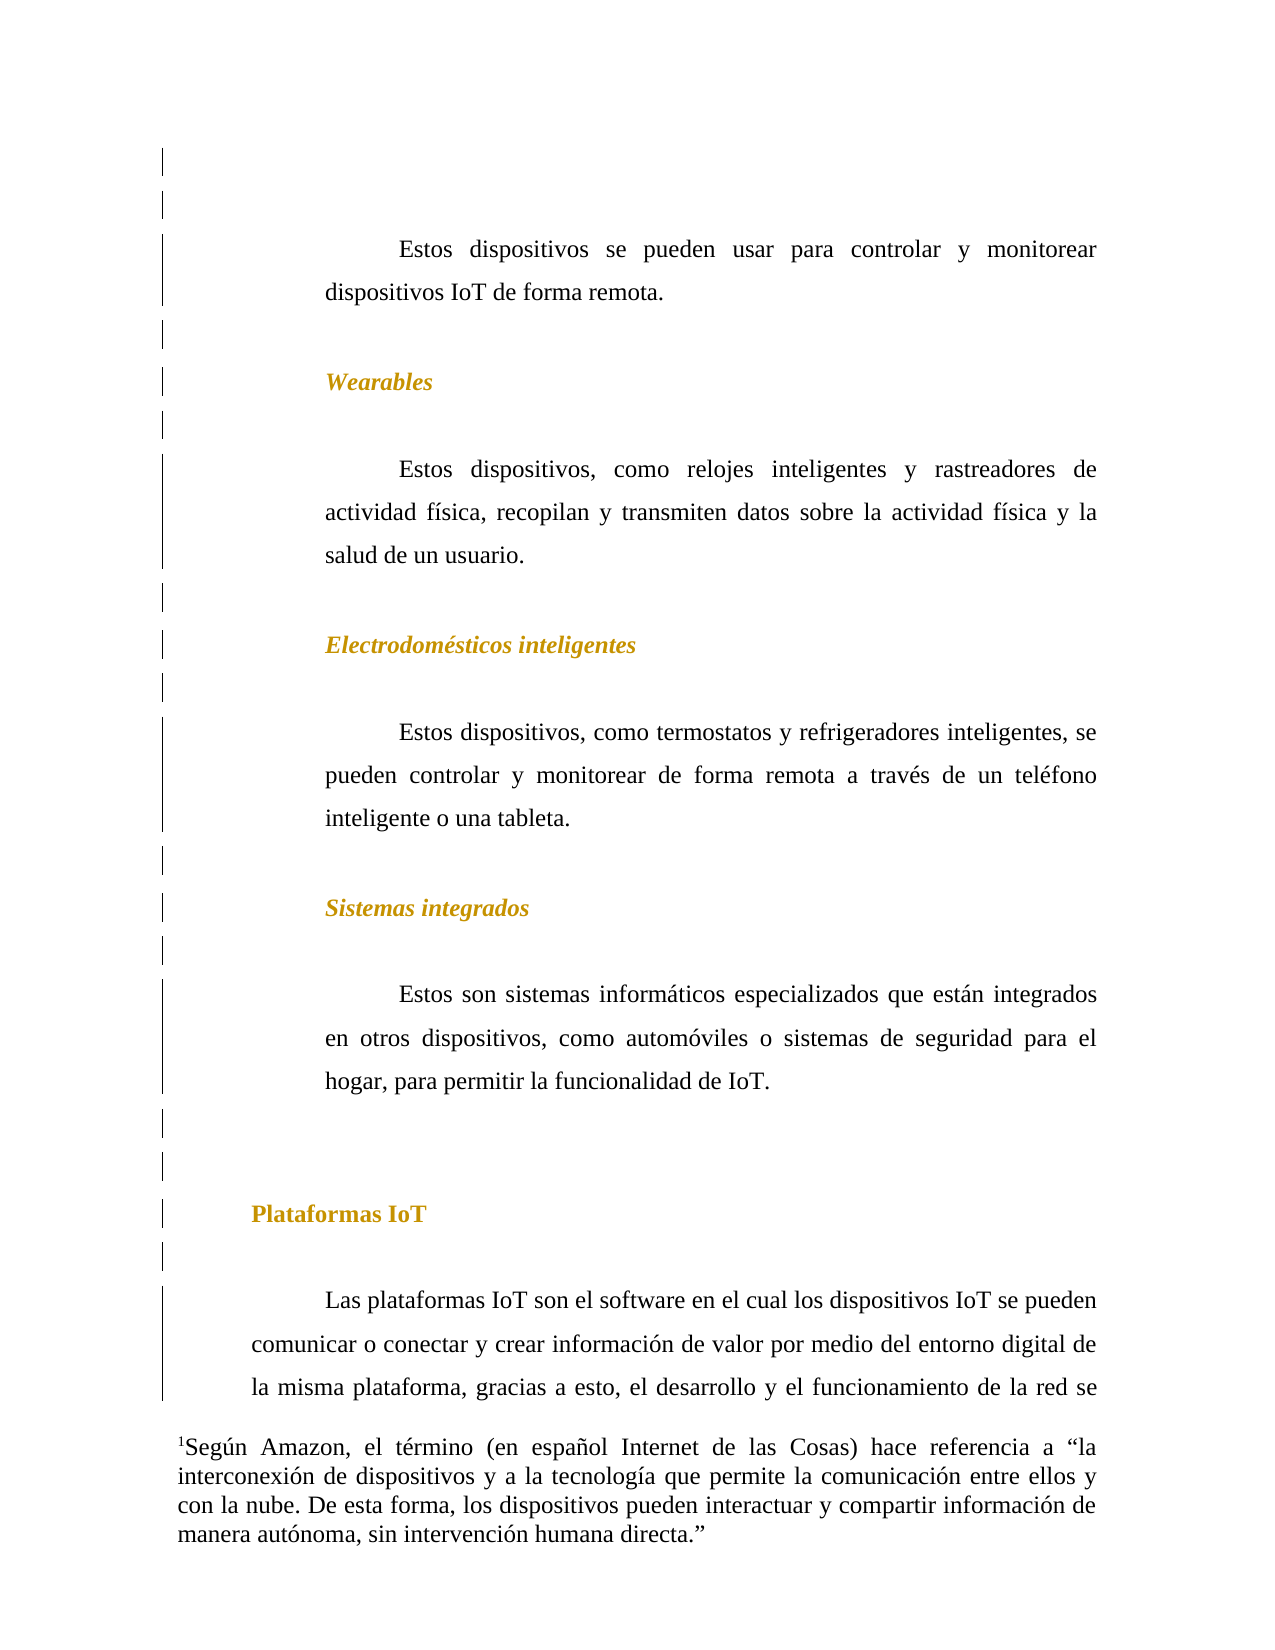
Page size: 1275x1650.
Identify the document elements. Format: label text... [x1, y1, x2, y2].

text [251, 1286, 1098, 1401]
subtitle Sistemas integrados [325, 893, 1098, 922]
text Estos dispositivos, como relojes inteligentes y rastreadores de actividad física, recopilan y transmiten datos sobre la actividad física y la salud de un usuario. [325, 454, 1098, 569]
subtitle Electrodomésticos inteligentes [325, 630, 1098, 659]
subtitle Plataformas IoT [251, 1199, 1098, 1228]
subtitle Wearables [325, 367, 1098, 396]
text Estos dispositivos, como termostatos y refrigeradores inteligentes, se pueden controlar y monitorear de forma remota a través de un teléfono inteligente o una tableta. [325, 717, 1098, 832]
text Estos dispositivos se pueden usar para controlar y monitorear dispositivos IoT de forma remota. [325, 234, 1098, 306]
text Estos son sistemas informáticos especializados que están integrados en otros dispositivos, como automóviles o sistemas de seguridad para el hogar, para permitir la funcionalidad de IoT. [325, 979, 1098, 1094]
